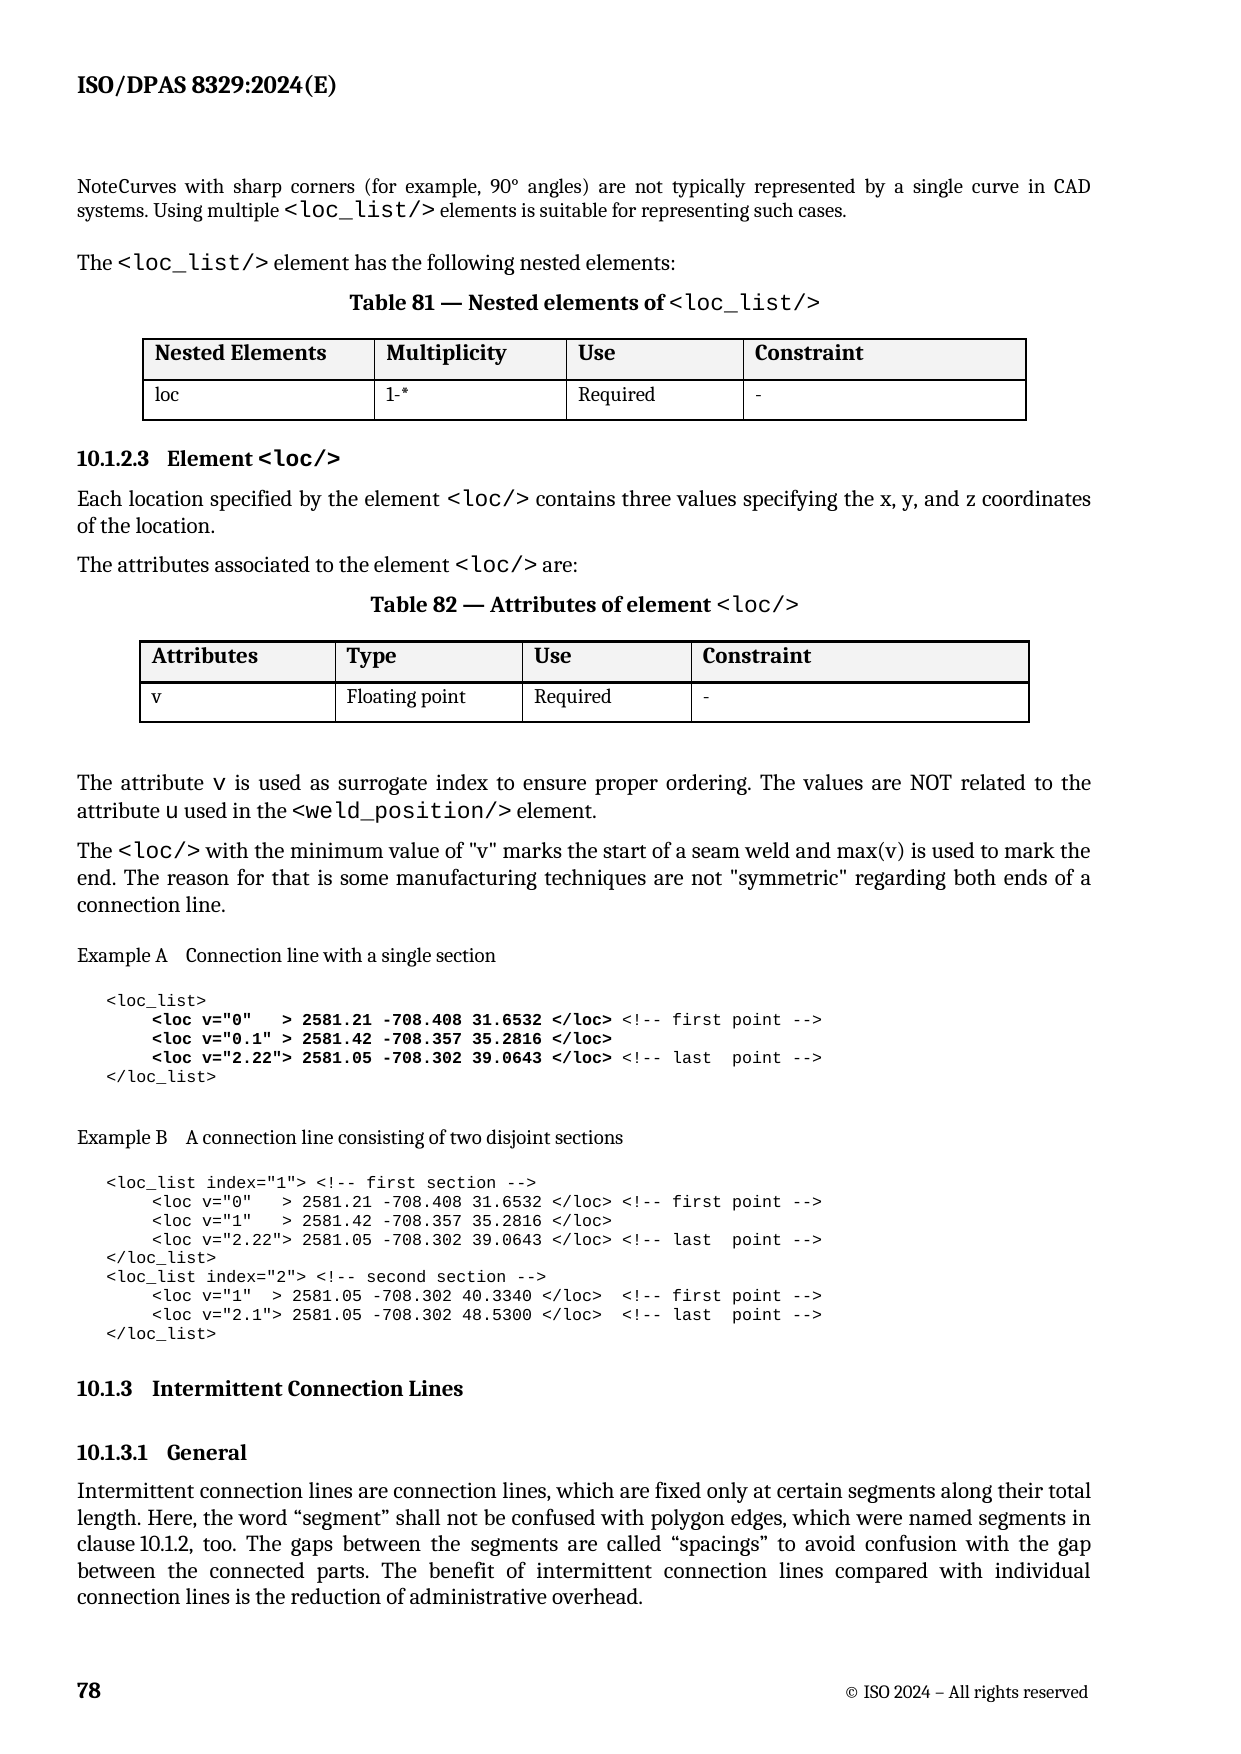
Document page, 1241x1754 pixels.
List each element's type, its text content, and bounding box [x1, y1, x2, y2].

text <loc v="2.1"> 2581.05 -708.302 48.5300 </loc> <!-- last point --> [94, 1307, 1075, 1326]
text The attributes associated to the element <loc/> are: [77, 552, 1092, 579]
text <loc v="2.22"> 2581.05 -708.302 39.0643 </loc> <!-- last point --> [94, 1049, 1075, 1068]
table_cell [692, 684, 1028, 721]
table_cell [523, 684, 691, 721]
text </loc_list> [94, 1068, 1075, 1087]
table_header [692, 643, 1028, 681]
text <loc v="1" > 2581.05 -708.302 40.3340 </loc> <!-- first point --> [94, 1288, 1075, 1307]
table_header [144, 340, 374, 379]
text Table 82 — Attributes of element <loc/> [77, 592, 1092, 619]
text <loc_list> [94, 993, 1075, 1012]
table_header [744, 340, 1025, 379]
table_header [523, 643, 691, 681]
text <loc v="0" > 2581.21 -708.408 31.6532 </loc> <!-- first point --> [94, 1012, 1075, 1031]
subtitle Intermittent Connection Lines [77, 1376, 1092, 1402]
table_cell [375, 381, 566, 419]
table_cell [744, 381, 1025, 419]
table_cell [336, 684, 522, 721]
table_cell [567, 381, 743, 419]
text The attribute v is used as surrogate index to ensure proper ordering. The values are NOT related to the attribute u used in the <weld_position/> element. [77, 770, 1092, 825]
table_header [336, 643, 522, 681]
text Each location specified by the element <loc/> contains three values specifying the x, y, and z coordinates of the location. [77, 486, 1092, 539]
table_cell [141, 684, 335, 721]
text </loc_list> [94, 1326, 1075, 1344]
text <loc v="2.22"> 2581.05 -708.302 39.0643 </loc> <!-- last point --> [94, 1231, 1075, 1250]
subtitle General [77, 1439, 1092, 1466]
text <loc_list index="1"> <!-- first section --> [94, 1175, 1075, 1193]
text <loc v="0.1" > 2581.42 -708.357 35.2816 </loc> [94, 1031, 1075, 1049]
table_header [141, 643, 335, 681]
text <loc v="1" > 2581.42 -708.357 35.2816 </loc> [94, 1212, 1075, 1231]
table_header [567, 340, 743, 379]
subtitle Element <loc/> [77, 446, 1092, 473]
text Note Curves with sharp corners (for example, 90° angles) are not typically represented by a single curve in CAD systems. Using multiple <loc_list/> elements is suitable for representing such cases. [77, 174, 1092, 225]
text <loc v="0" > 2581.21 -708.408 31.6532 </loc> <!-- first point --> [94, 1193, 1075, 1212]
text Example A Connection line with a single section [77, 943, 1092, 968]
text </loc_list> [94, 1250, 1075, 1269]
text Example B A connection line consisting of two disjoint sections [77, 1125, 1092, 1150]
text <loc_list index="2"> <!-- second section --> [94, 1269, 1075, 1288]
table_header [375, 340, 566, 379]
text Intermittent connection lines are connection lines, which are fixed only at certain segments along their total length. Here, the word “segment” shall not be confused with polygon edges, which were named segments in clause 10.1.2, too. The gaps between the segments are called “spacings” to avoid confusion with the gap between the connected parts. The benefit of intermittent connection lines compared with individual connection lines is the reduction of administrative overhead. [77, 1478, 1092, 1610]
text The <loc/> with the minimum value of "v" marks the start of a seam weld and max(v) is used to mark the end. The reason for that is some manufacturing techniques are not "symmetric" regarding both ends of a connection line. [77, 838, 1092, 918]
text The <loc_list/> element has the following nested elements: [77, 250, 1092, 277]
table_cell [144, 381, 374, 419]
text Table 81 — Nested elements of <loc_list/> [77, 290, 1092, 317]
